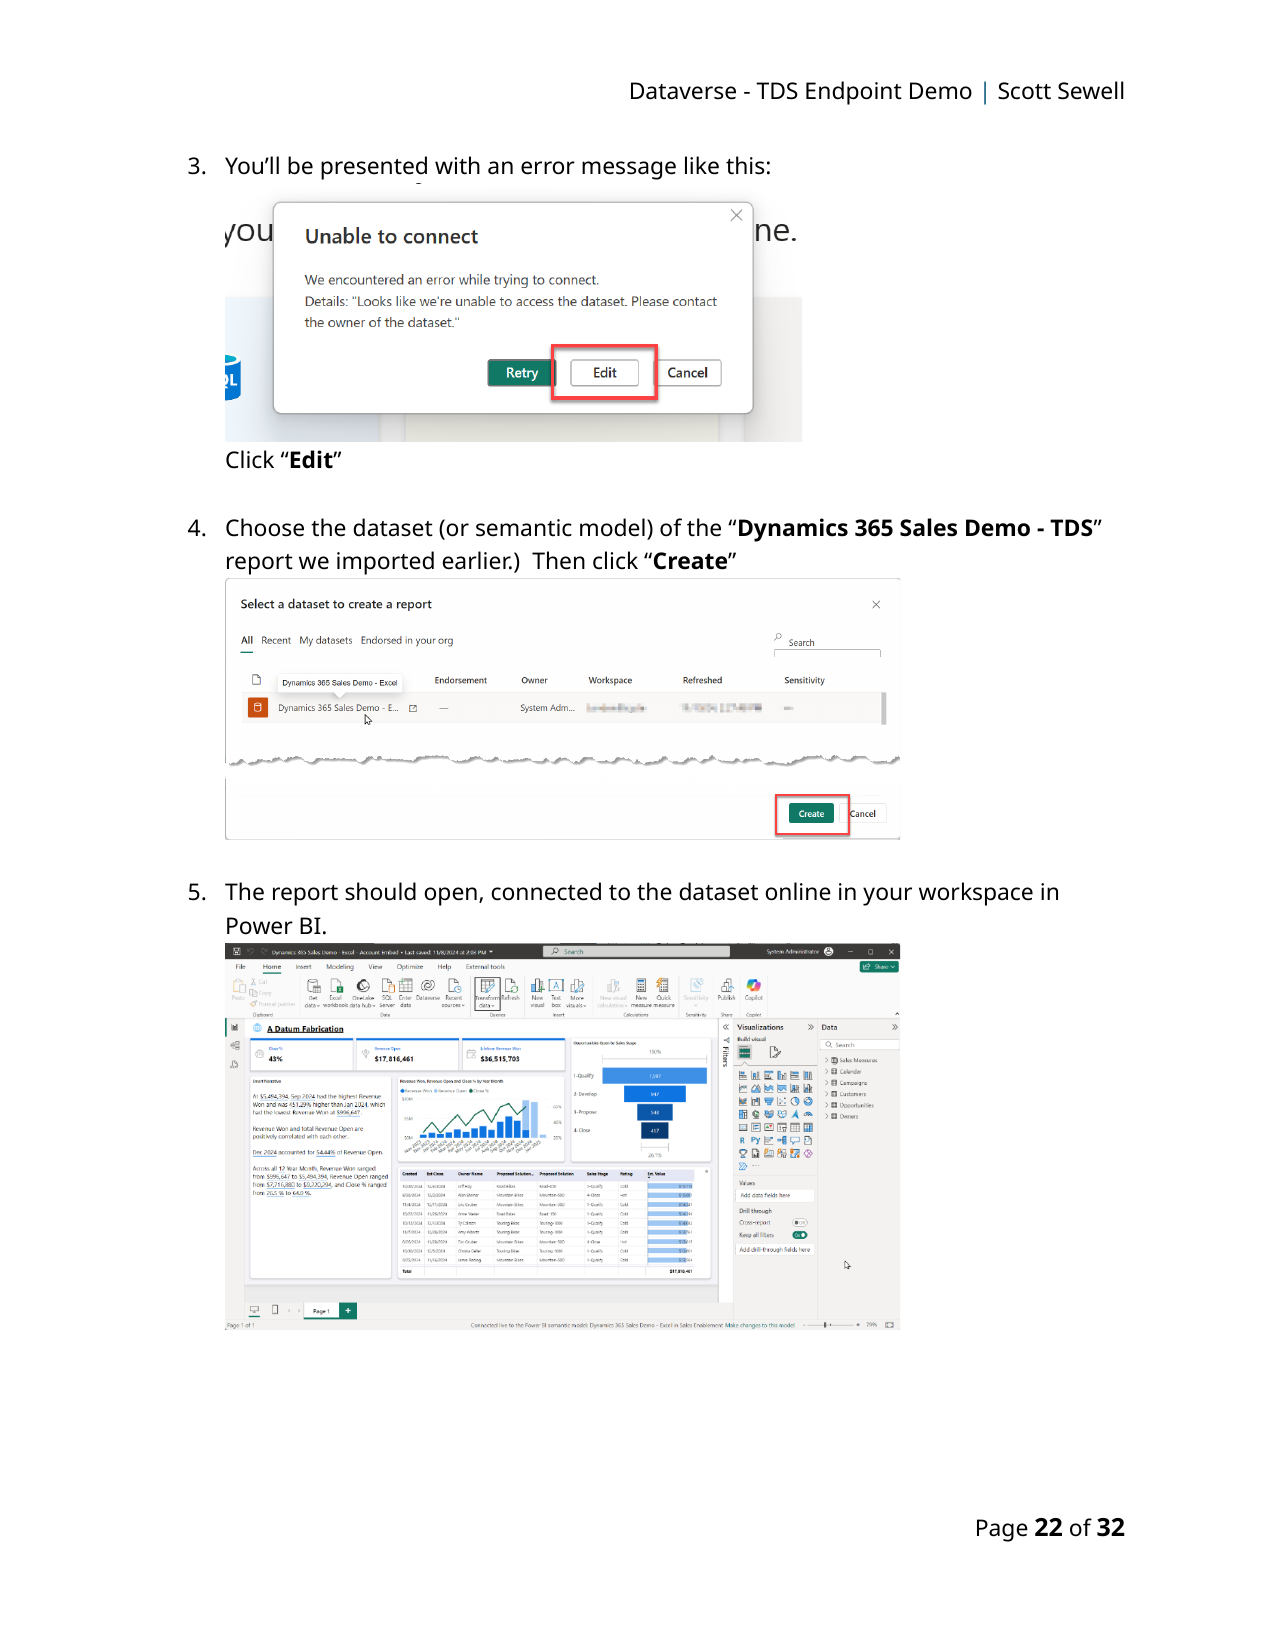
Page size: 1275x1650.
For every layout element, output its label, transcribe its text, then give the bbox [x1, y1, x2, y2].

picture [225, 183, 803, 442]
picture [225, 578, 901, 840]
picture [225, 943, 901, 1330]
